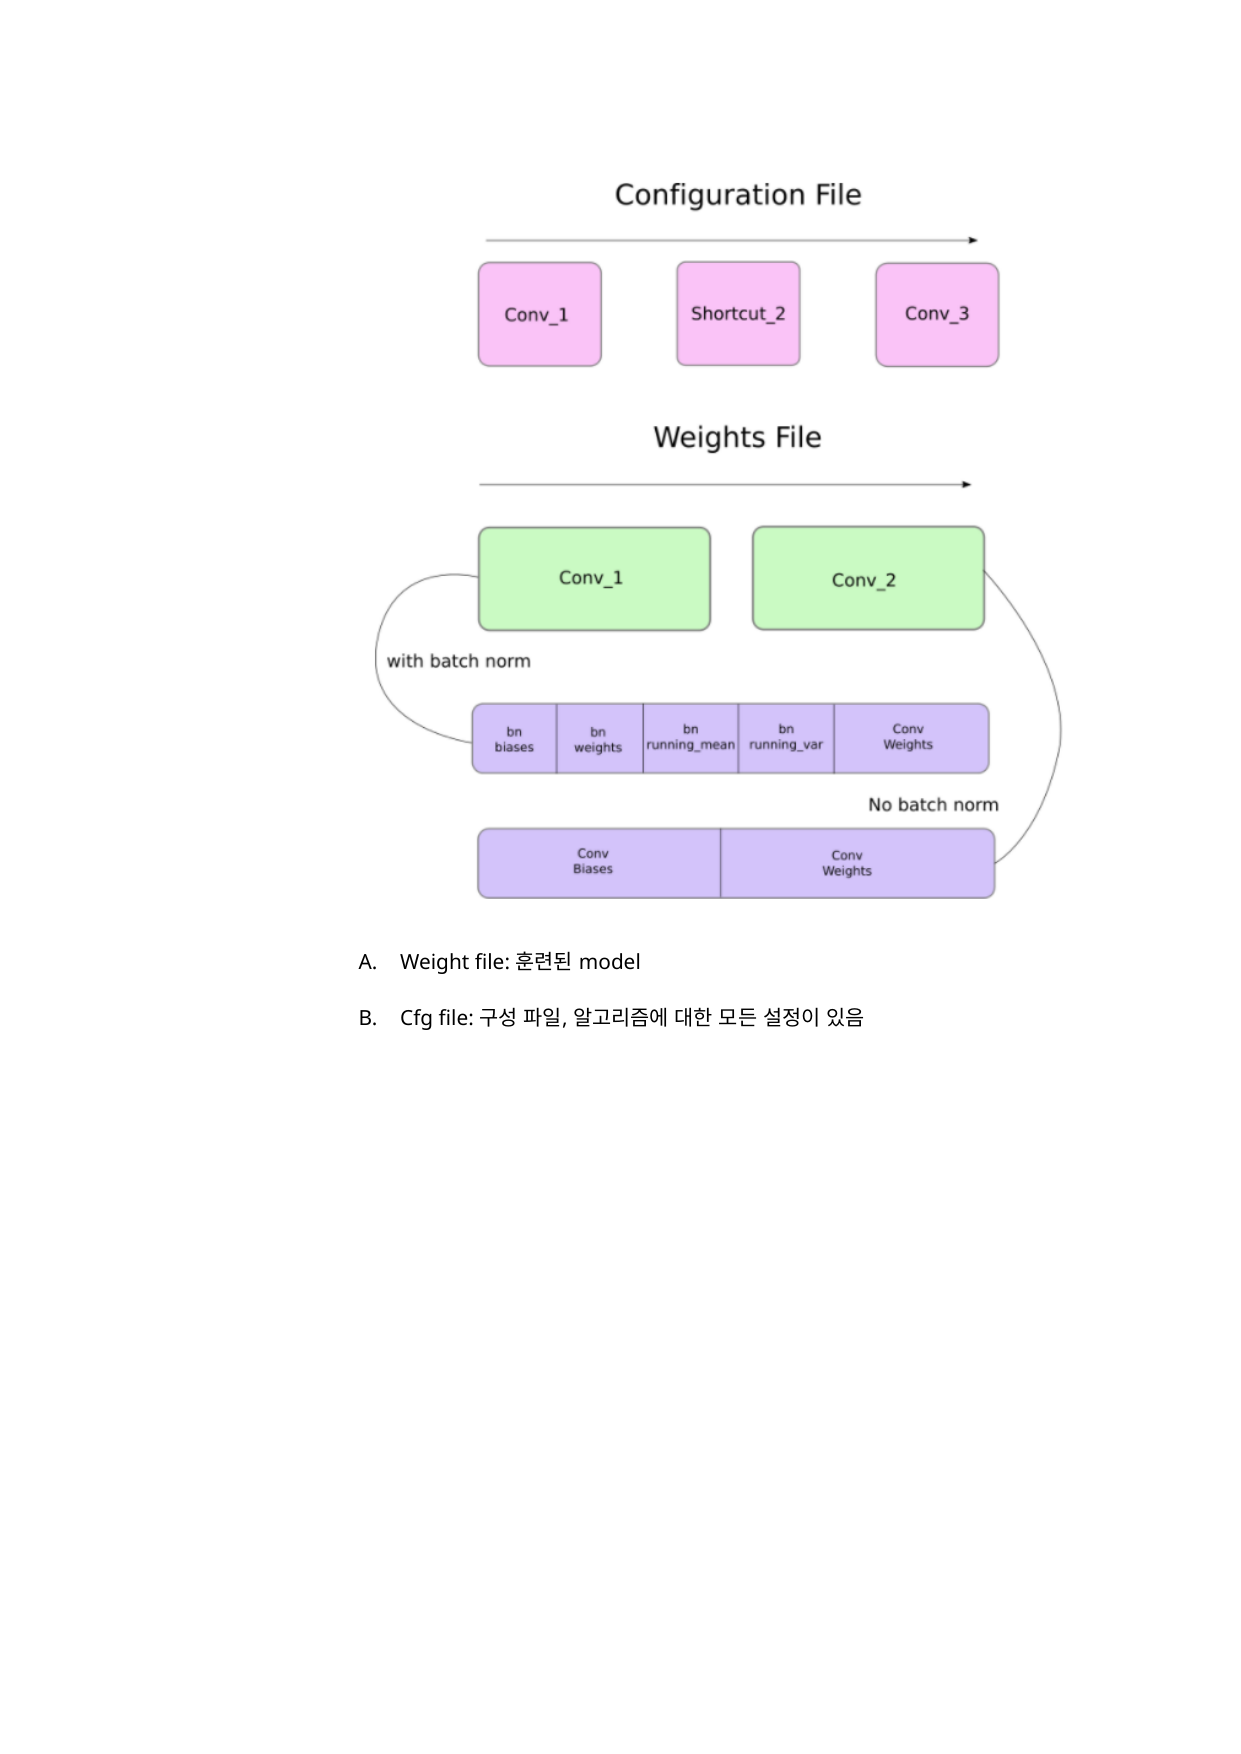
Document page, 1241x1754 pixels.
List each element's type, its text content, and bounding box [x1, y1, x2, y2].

picture [358, 177, 1082, 921]
list Weight file: 훈련된 model [358, 945, 1090, 976]
list Cfg file: 구성 파일, 알고리즘에 대한 모든 설정이 있음 [358, 1001, 1090, 1031]
